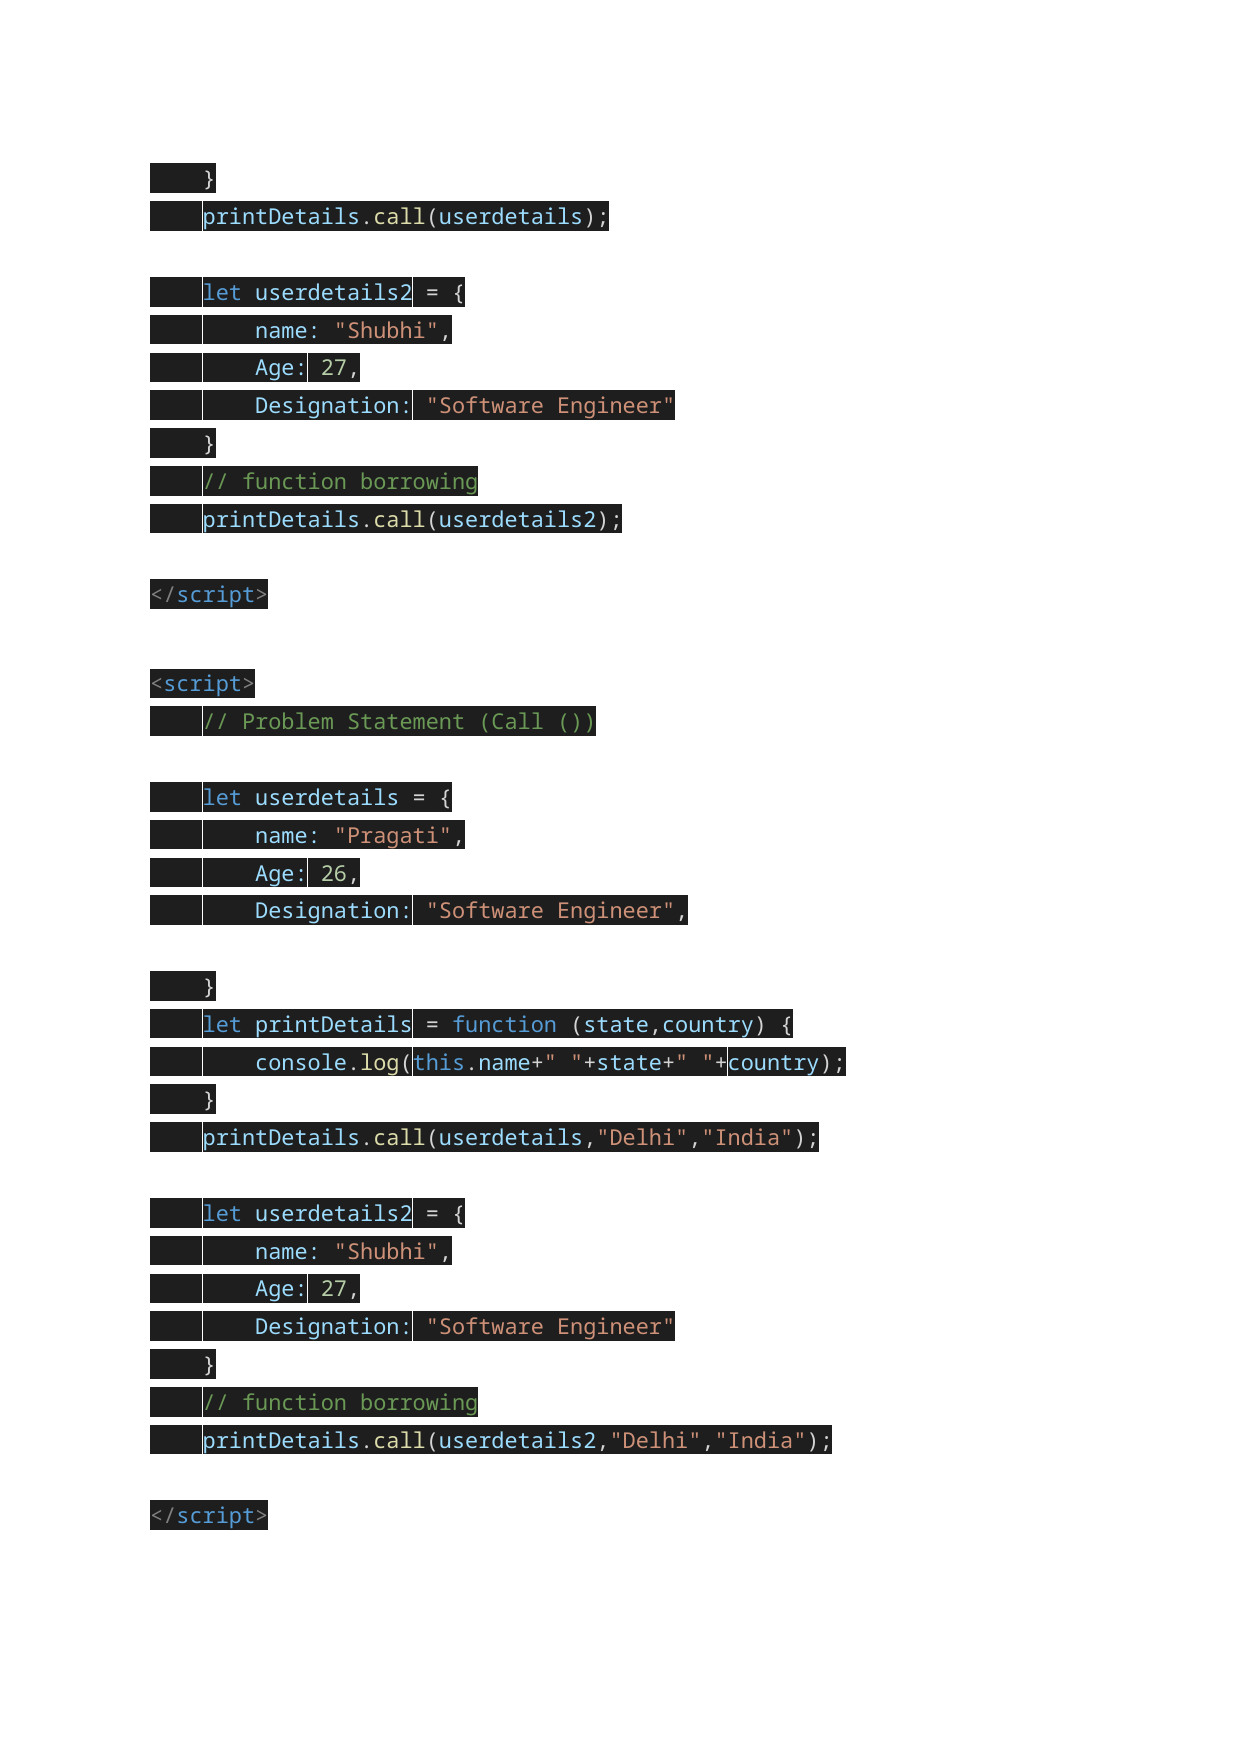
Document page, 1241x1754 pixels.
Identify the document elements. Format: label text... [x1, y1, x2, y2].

text Designation: "Software Engineer", [150, 894, 1090, 926]
text // function borrowing [150, 464, 1090, 497]
text Age: 26, [150, 856, 1090, 889]
text Designation: "Software Engineer" [150, 389, 1090, 421]
text console.log(this.name+" "+state+" "+country); [150, 1045, 1090, 1078]
text Designation: "Software Engineer" [150, 1310, 1090, 1342]
text let userdetails = { [150, 781, 1090, 813]
text } [150, 427, 1090, 459]
text printDetails.call(userdetails); [150, 200, 1090, 232]
text // function borrowing [150, 1386, 1090, 1418]
text <script> [150, 667, 1090, 699]
text let userdetails2 = { [150, 1196, 1090, 1229]
text </script> [150, 578, 1090, 610]
text } [150, 162, 1090, 194]
text printDetails.call(userdetails2,"Delhi","India"); [150, 1423, 1090, 1456]
text name: "Shubhi", [150, 313, 1090, 346]
text </script> [150, 1499, 1090, 1531]
text name: "Shubhi", [150, 1234, 1090, 1267]
text Age: 27, [150, 351, 1090, 383]
text } [150, 1083, 1090, 1116]
text let printDetails = function (state,country) { [150, 1007, 1090, 1040]
text printDetails.call(userdetails,"Delhi","India"); [150, 1121, 1090, 1153]
text printDetails.call(userdetails2); [150, 502, 1090, 535]
text } [150, 969, 1090, 1002]
text name: "Pragati", [150, 818, 1090, 851]
text } [150, 1348, 1090, 1380]
text Age: 27, [150, 1272, 1090, 1304]
text let userdetails2 = { [150, 275, 1090, 308]
text // Problem Statement (Call ()) [150, 705, 1090, 737]
